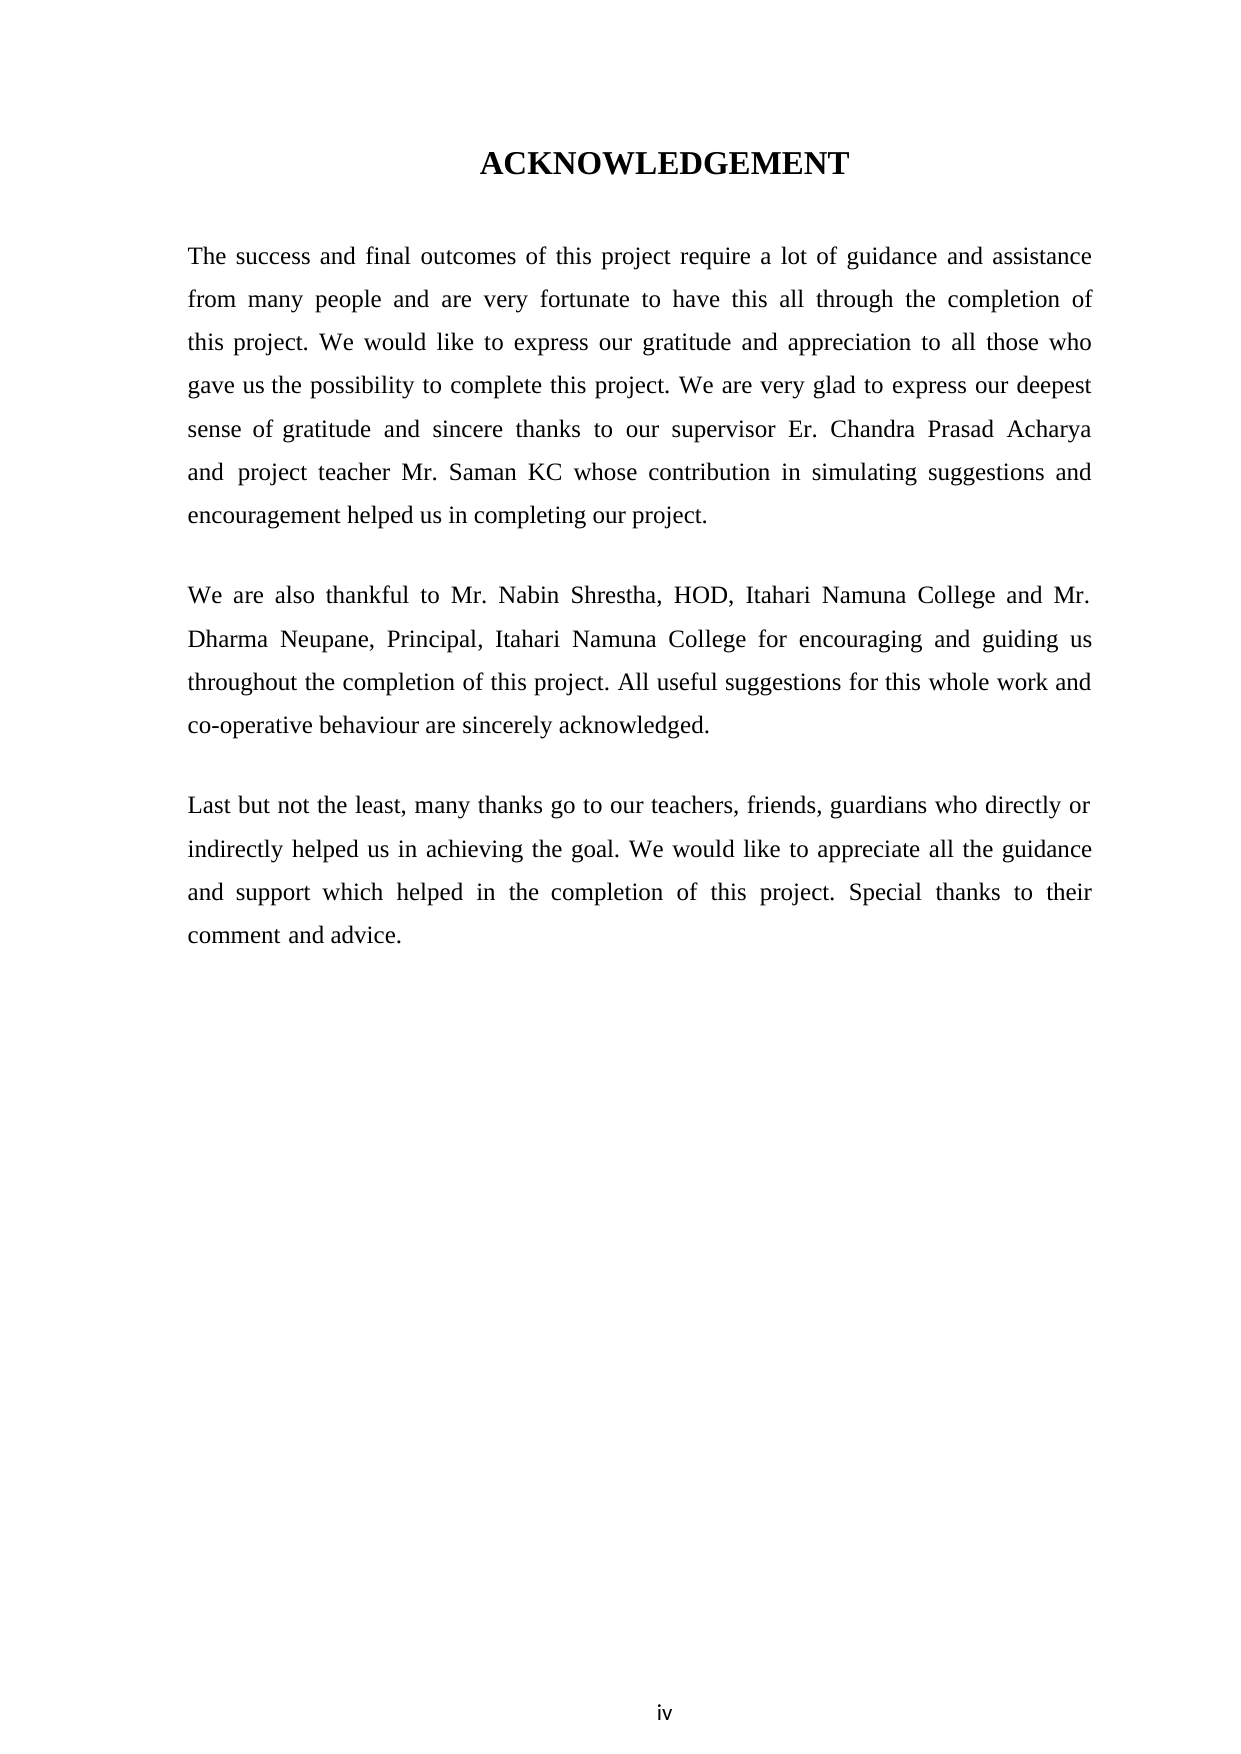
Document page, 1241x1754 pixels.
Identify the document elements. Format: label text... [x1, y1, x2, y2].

subtitle Acknowledgement [177, 143, 1152, 181]
text Dharma Neupane, Principal, Itahari Namuna College for encouraging and guiding us throughout the completion of this project. All useful suggestions for this whole work and co-operative behaviour are sincerely acknowledged. [187, 624, 1092, 739]
text The success and final outcomes of this project require a lot of guidance and assistance from many people and are very fortunate to have this all through the completion of this project. We would like to express our gratitude and appreciation to all those who gave us the possibility to complete this project. We are very glad to express our deepest sense of gratitude and sincere thanks to our supervisor Er. Chandra Prasad Acharya and project teacher Mr. Saman KC whose contribution in simulating suggestions and encouragement helped us in completing our project. [187, 241, 1092, 529]
text Last but not the least, many thanks go to our teachers, friends, guardians who directly or [187, 790, 1154, 819]
text We are also thankful to Mr. Nabin Shrestha, HOD, Itahari Namuna College and Mr. [187, 580, 1154, 609]
text indirectly helped us in achieving the goal. We would like to appreciate all the guidance and support which helped in the completion of this project. Special thanks to their comment and advice. [187, 834, 1093, 949]
